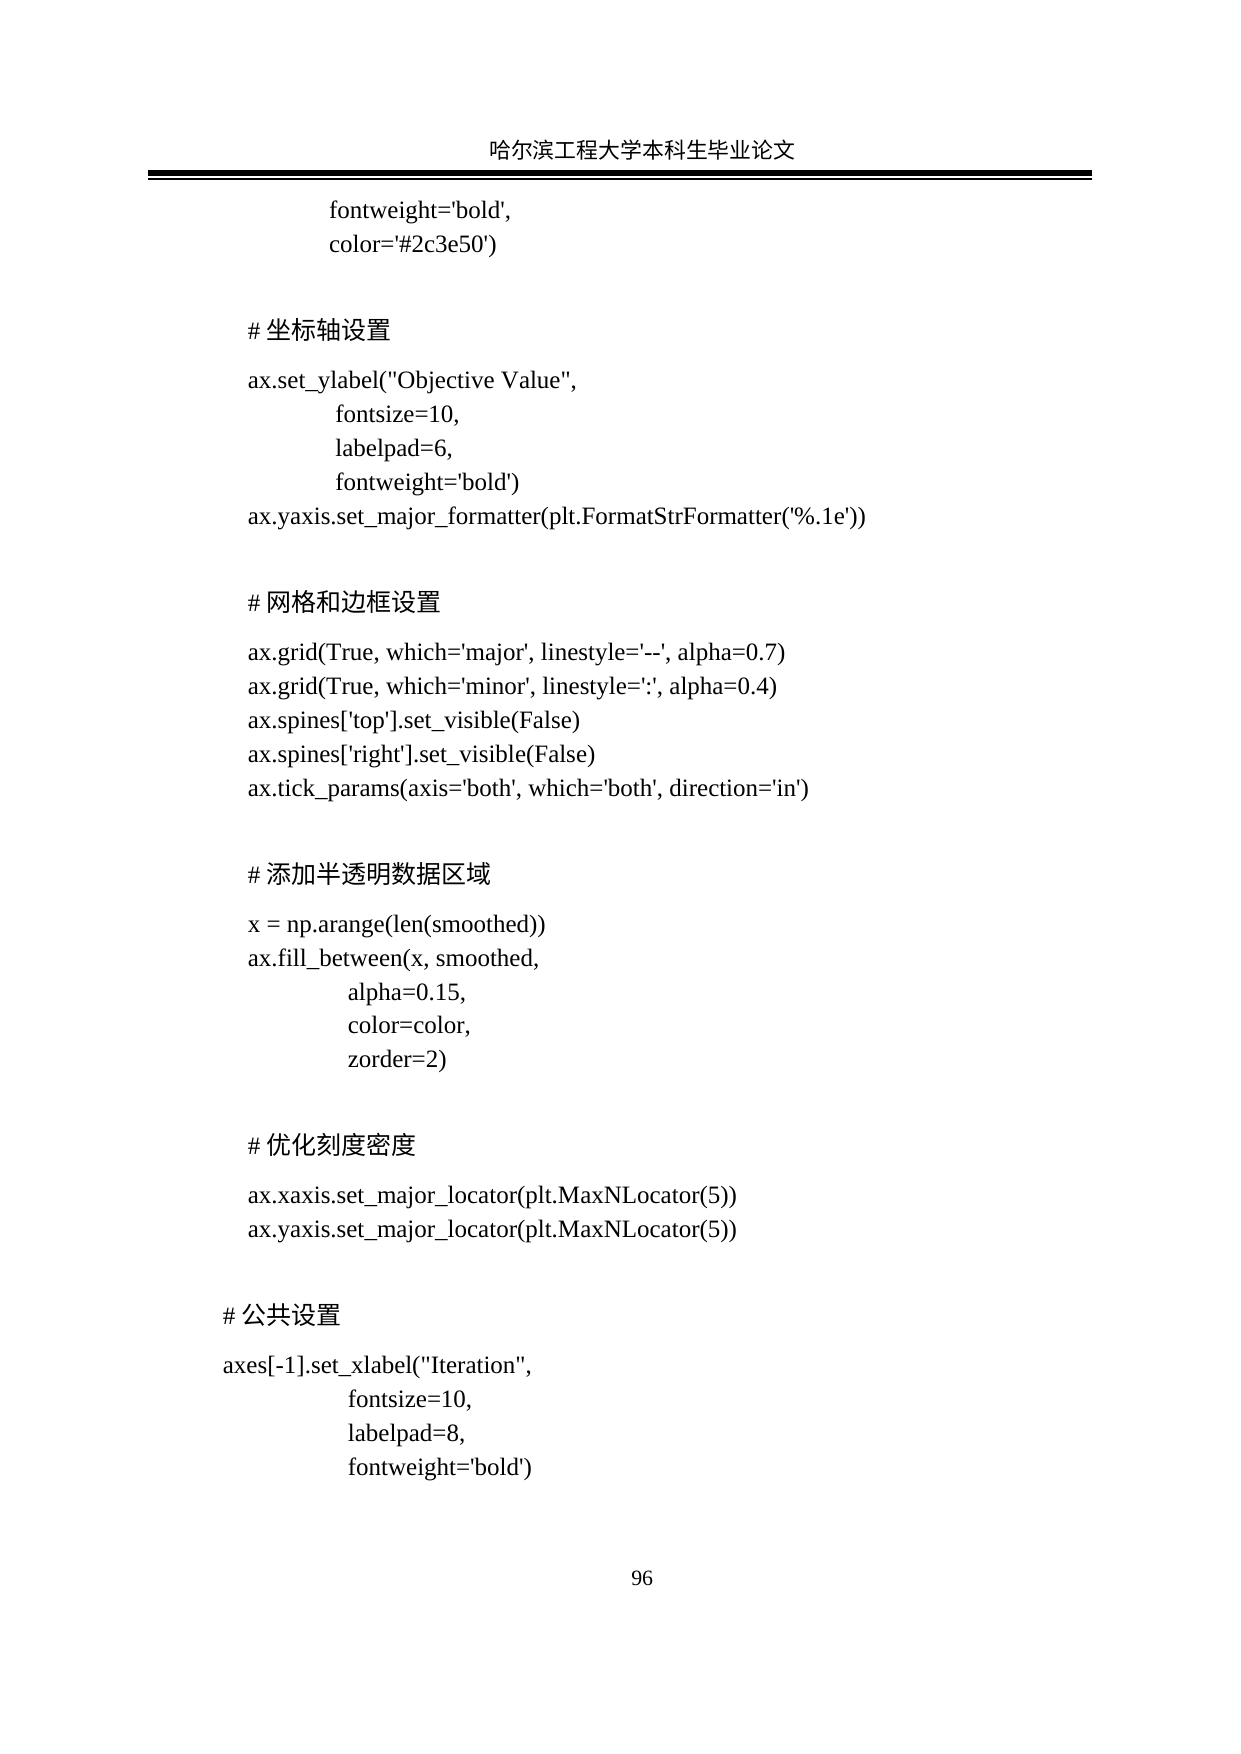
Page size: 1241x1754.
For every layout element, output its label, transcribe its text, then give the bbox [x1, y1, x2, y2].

text labelpad=8, [148, 1416, 1092, 1449]
text labelpad=6, [148, 431, 1092, 465]
text ax.set_ylabel("Objective Value", [148, 363, 1092, 397]
text # 坐标轴设置 [148, 295, 1092, 363]
text # 网格和边框设置 [148, 567, 1092, 634]
text ax.grid(True, which='minor', linestyle=':', alpha=0.4) [148, 668, 1092, 702]
text ax.yaxis.set_major_formatter(plt.FormatStrFormatter('%.1e')) [148, 499, 1092, 533]
text zorder=2) [148, 1042, 1092, 1076]
text ax.spines['top'].set_visible(False) [148, 702, 1092, 736]
text x = np.arange(len(smoothed)) [148, 906, 1092, 940]
text fontsize=10, [148, 397, 1092, 431]
text # 公共设置 [148, 1280, 1092, 1348]
text fontweight='bold', [148, 193, 1092, 227]
text ax.spines['right'].set_visible(False) [148, 736, 1092, 770]
text fontsize=10, [148, 1382, 1092, 1416]
text fontweight='bold') [148, 465, 1092, 499]
text # 添加半透明数据区域 [148, 838, 1092, 906]
text ax.grid(True, which='major', linestyle='--', alpha=0.7) [148, 634, 1092, 668]
text fontweight='bold') [148, 1449, 1092, 1483]
text ax.tick_params(axis='both', which='both', direction='in') [148, 770, 1092, 804]
text ax.fill_between(x, smoothed, [148, 940, 1092, 974]
text color='#2c3e50') [148, 227, 1092, 261]
text ax.xaxis.set_major_locator(plt.MaxNLocator(5)) [148, 1178, 1092, 1212]
text ax.yaxis.set_major_locator(plt.MaxNLocator(5)) [148, 1212, 1092, 1246]
text alpha=0.15, [148, 974, 1092, 1008]
text axes[-1].set_xlabel("Iteration", [148, 1348, 1092, 1382]
text # 优化刻度密度 [148, 1110, 1092, 1178]
text color=color, [148, 1008, 1092, 1042]
